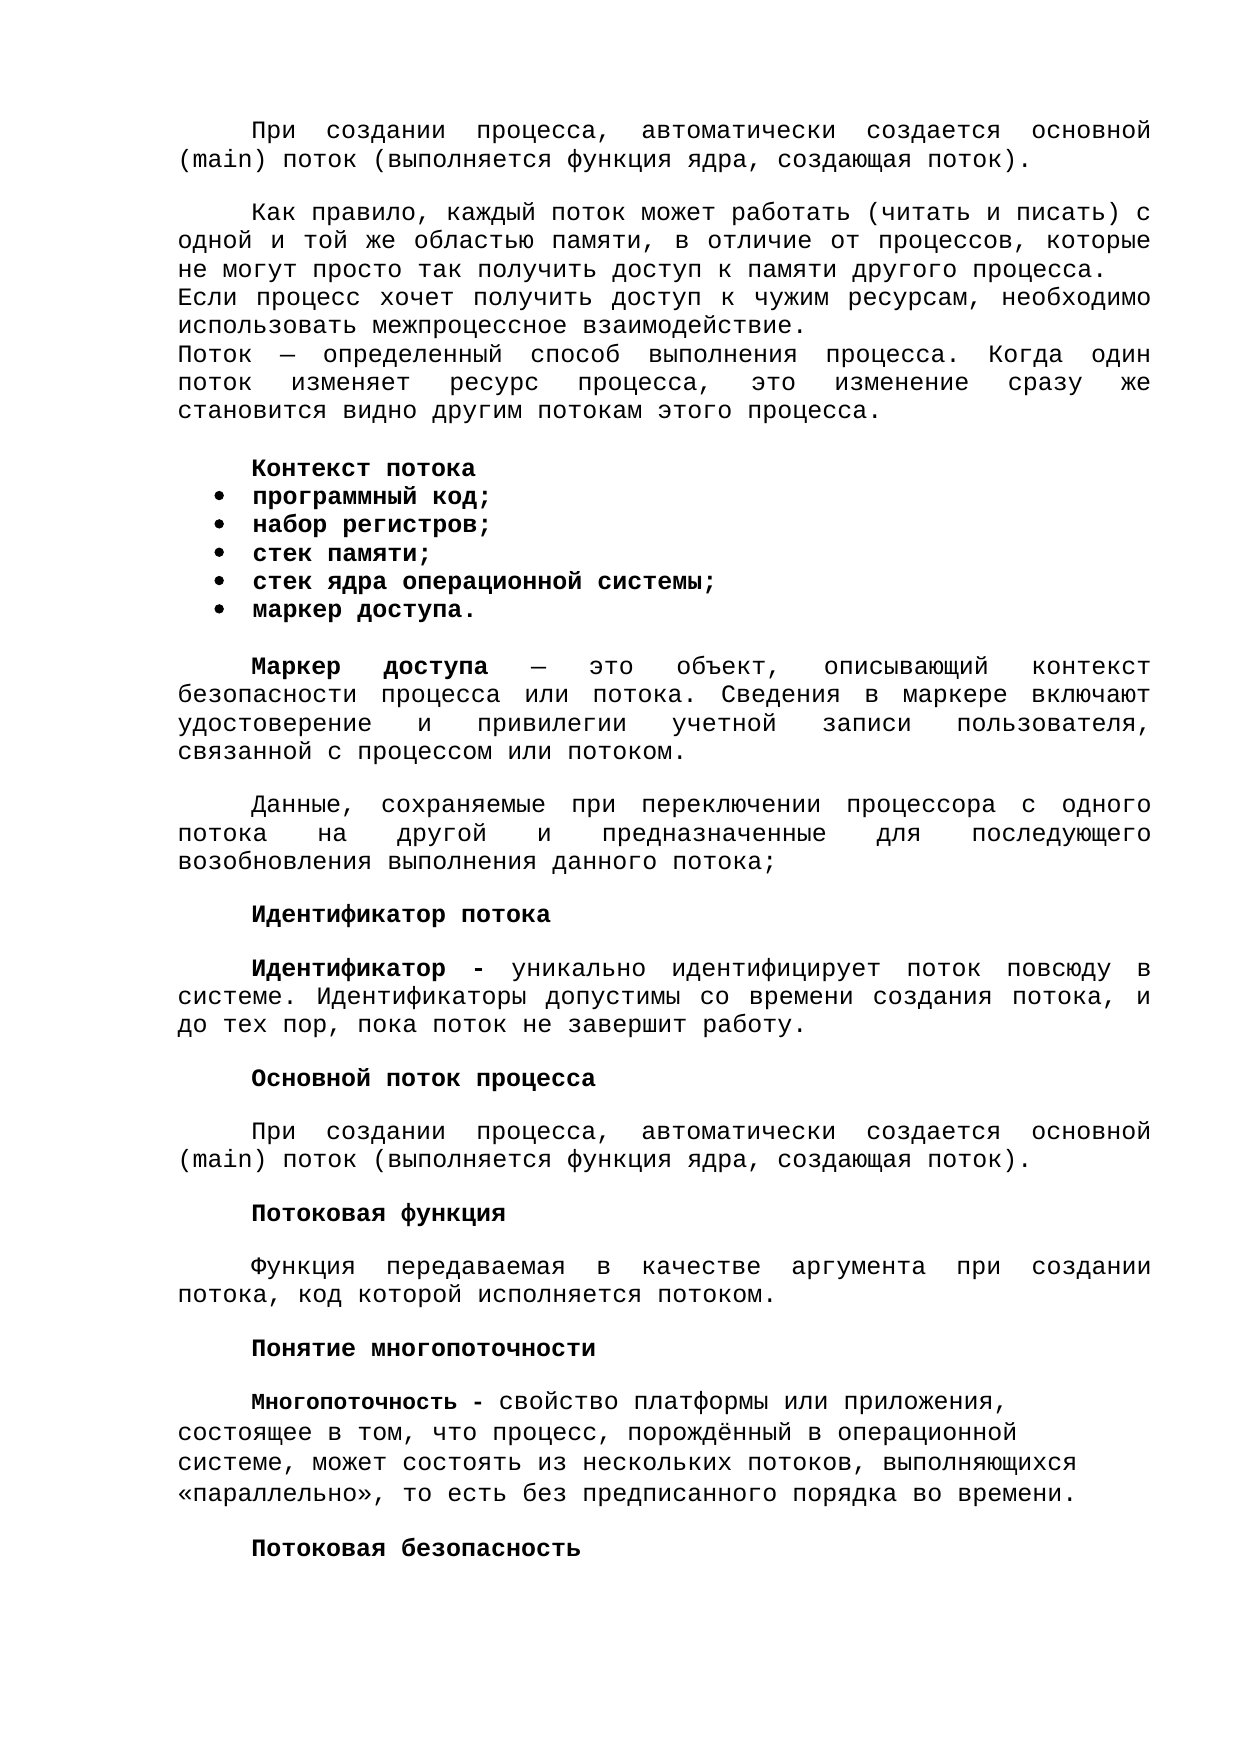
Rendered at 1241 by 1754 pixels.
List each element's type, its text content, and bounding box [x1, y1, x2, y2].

text Маркер доступа — это объект, описывающий контекст безопасности процесса или потока. Сведения в маркере включают удостоверение и привилегии учетной записи пользователя, связанной с процессом или потоком. [177, 653, 1152, 767]
text При создании процесса, автоматически создается основной (main) поток (выполняется функция ядра, создающая поток). [177, 1118, 1152, 1175]
text Многопоточность - свойство платформы или приложения, состоящее в том, что процесс, порождённый в операционной системе, может состоять из нескольких потоков, выполняющихся «параллельно», то есть без предписанного порядка во времени. [177, 1388, 1152, 1508]
list набор регистров; [215, 512, 1152, 540]
list маркер доступа. [215, 597, 1152, 625]
text Потоковая функция [177, 1200, 1152, 1228]
list программный код; [215, 483, 1152, 512]
text Идентификатор потока [177, 902, 1152, 930]
text Контекст потока [177, 455, 1152, 483]
text Понятие многопоточности [177, 1335, 1152, 1363]
text Функция передаваемая в качестве аргумента при создании потока, код которой исполняется потоком. [177, 1253, 1152, 1310]
text Идентификатор - уникально идентифицирует поток повсюду в системе. Идентификаторы допустимы со времени создания потока, и до тех пор, пока поток не завершит работу. [177, 955, 1152, 1040]
text При создании процесса, автоматически создается основной (main) поток (выполняется функция ядра, создающая поток). [177, 118, 1152, 175]
text Основной поток процесса [177, 1065, 1152, 1093]
list стек ядра операционной системы; [215, 568, 1152, 597]
text Поток — определенный способ выполнения процесса. Когда один поток изменяет ресурс процесса, это изменение сразу же становится видно другим потокам этого процесса. [177, 341, 1152, 426]
text Данные, сохраняемые при переключении процессора с одного потока на другой и предназначенные для последующего возобновления выполнения данного потока; [177, 792, 1152, 877]
text Потоковая безопасность [177, 1536, 1152, 1564]
text Как правило, каждый поток может работать (читать и писать) с одной и той же областью памяти, в отличие от процессов, которые не могут просто так получить доступ к памяти другого процесса. [177, 200, 1152, 285]
list стек памяти; [215, 540, 1152, 568]
text Если процесс хочет получить доступ к чужим ресурсам, необходимо использовать межпроцессное взаимодействие. [177, 285, 1152, 341]
